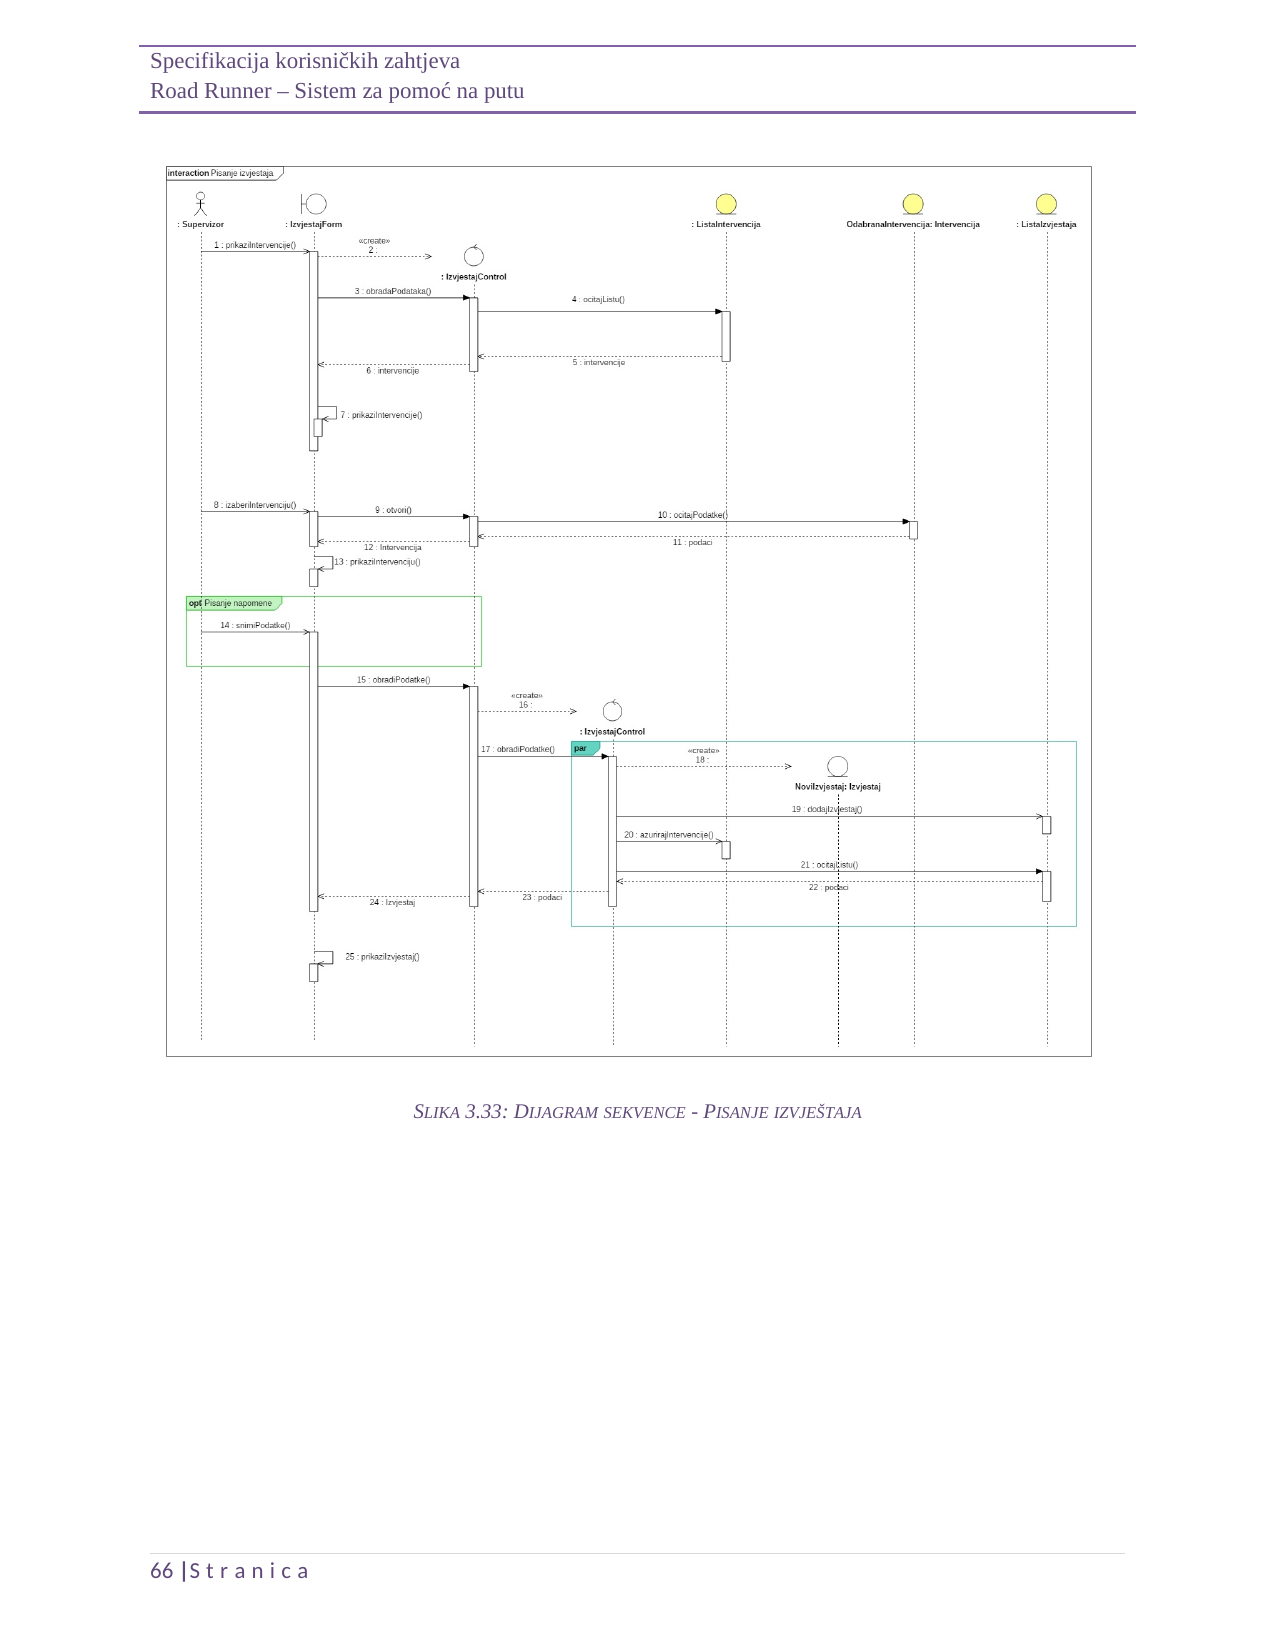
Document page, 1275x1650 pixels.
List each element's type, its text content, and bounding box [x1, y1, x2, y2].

picture [150, 160, 1125, 1081]
text Slika 3.33: Dijagram sekvence - Pisanje izvještaja [150, 1099, 1125, 1123]
